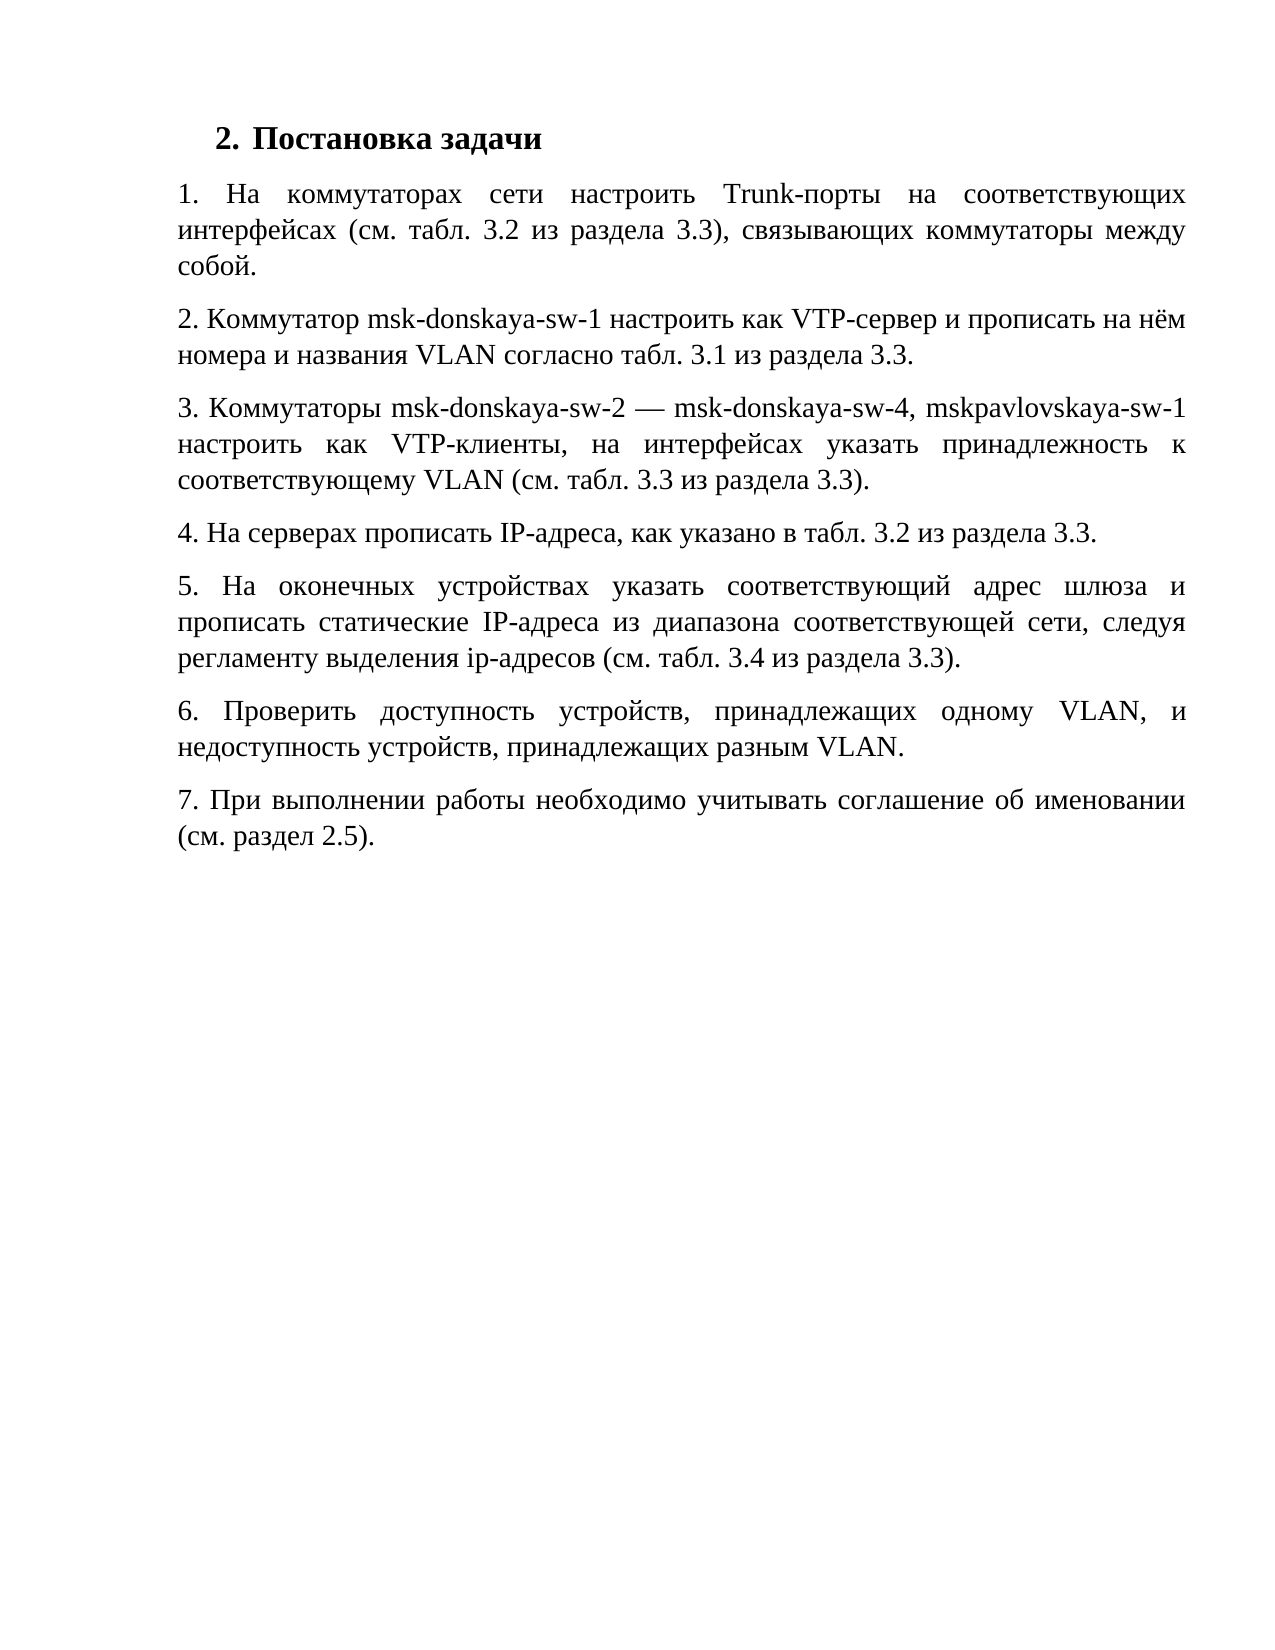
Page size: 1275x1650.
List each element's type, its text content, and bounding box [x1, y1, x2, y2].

text 4. На серверах прописать IP-адреса, как указано в табл. 3.2 из раздела 3.3. [177, 515, 1186, 549]
list Постановка задачи [215, 118, 1186, 156]
text 3. Коммутаторы msk-donskaya-sw-2 — msk-donskaya-sw-4, mskpavlovskaya-sw-1 настроить как VTP-клиенты, на интерфейсах указать принадлежность к соответствующему VLAN (см. табл. 3.3 из раздела 3.3). [177, 390, 1186, 496]
text 1. На коммутаторах сети настроить Trunk-порты на соответствующих интерфейсах (см. табл. 3.2 из раздела 3.3), связывающих коммутаторы между собой. [177, 176, 1186, 282]
text 2. Коммутатор msk-donskaya-sw-1 настроить как VTP-сервер и прописать на нём номера и названия VLAN согласно табл. 3.1 из раздела 3.3. [177, 301, 1186, 371]
text 6. Проверить доступность устройств, принадлежащих одному VLAN, и недоступность устройств, принадлежащих разным VLAN. [177, 693, 1186, 763]
text 5. На оконечных устройствах указать соответствующий адрес шлюза и прописать статические IP-адреса из диапазона соответствующей сети, следуя регламенту выделения ip-адресов (см. табл. 3.4 из раздела 3.3). [177, 568, 1186, 674]
text 7. При выполнении работы необходимо учитывать соглашение об именовании (см. раздел 2.5). [177, 782, 1186, 852]
